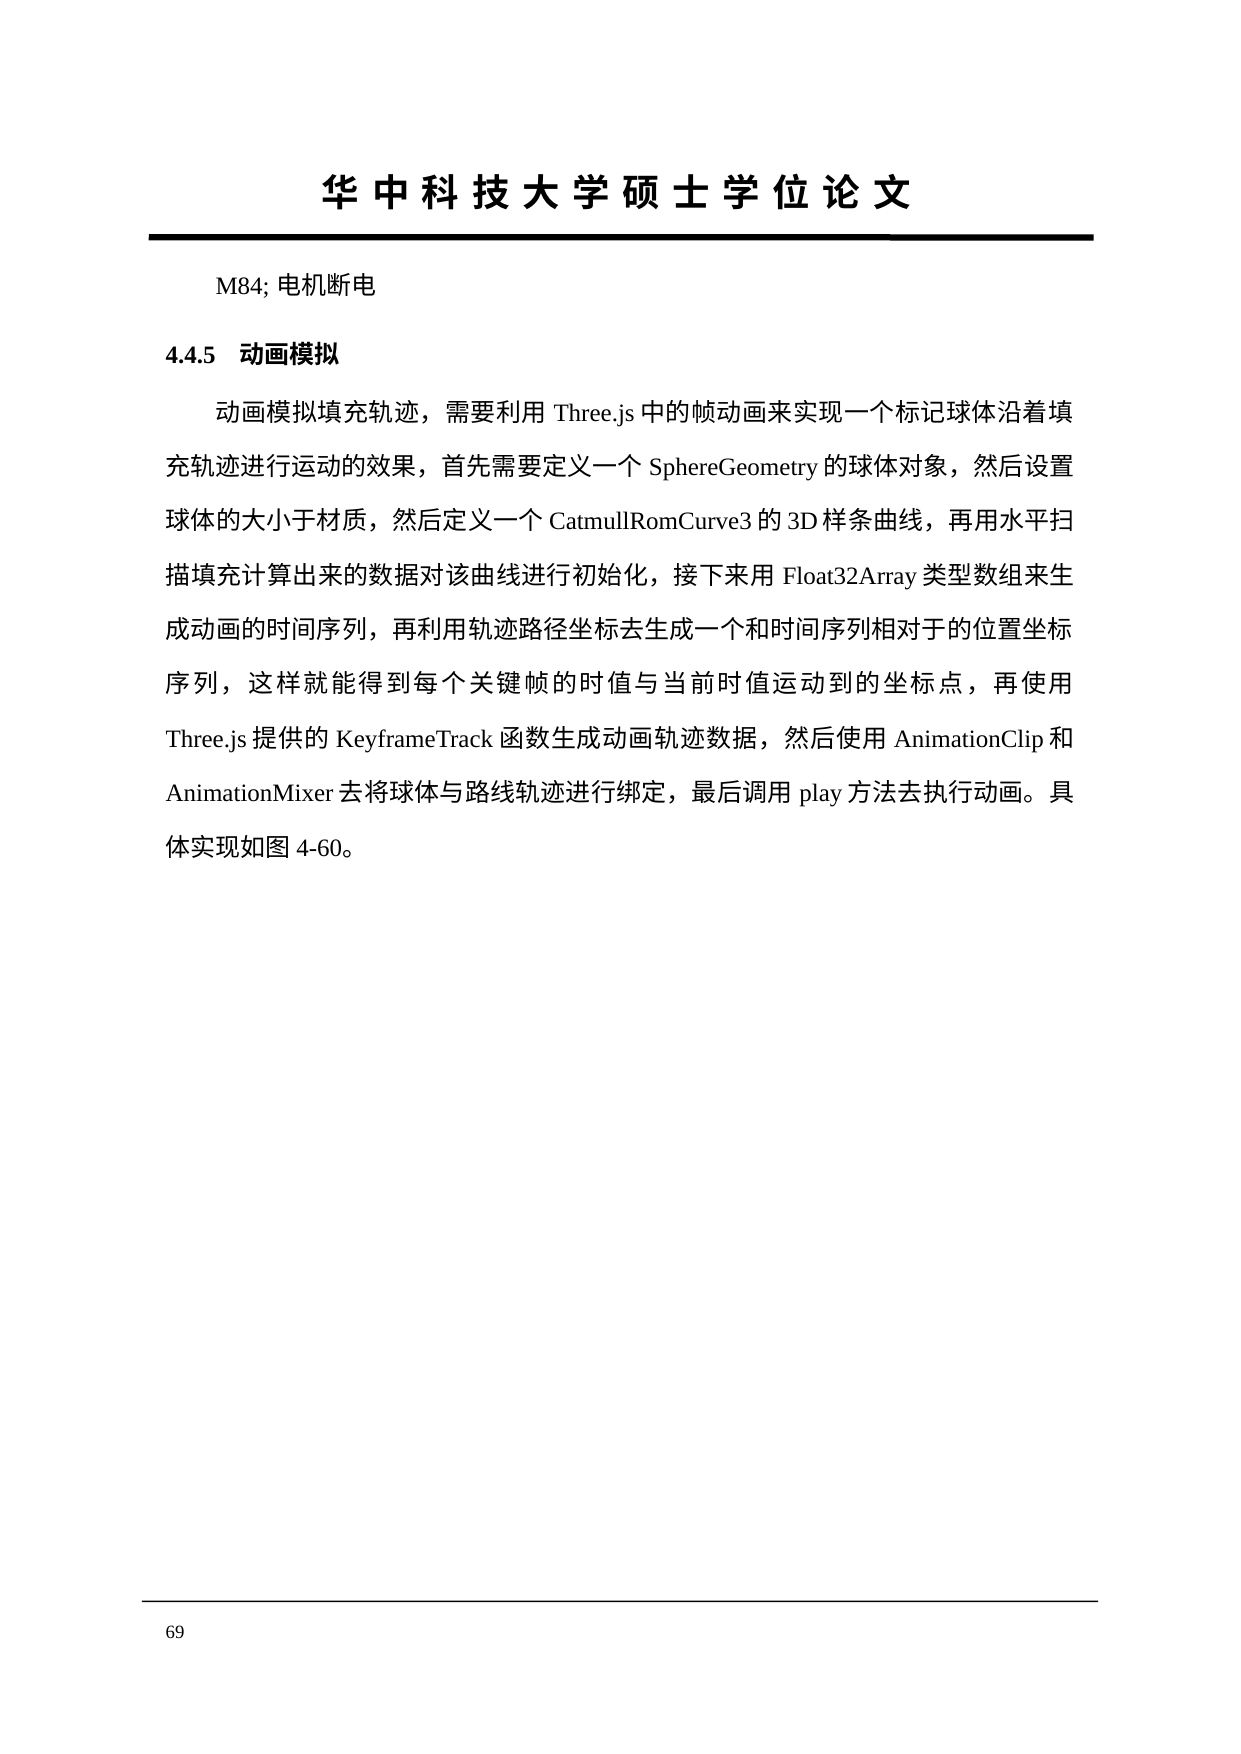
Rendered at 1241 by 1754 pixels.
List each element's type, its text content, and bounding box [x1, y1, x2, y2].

text M84; 电机断电 [215, 266, 1075, 302]
subtitle 动画模拟 [165, 335, 1075, 371]
